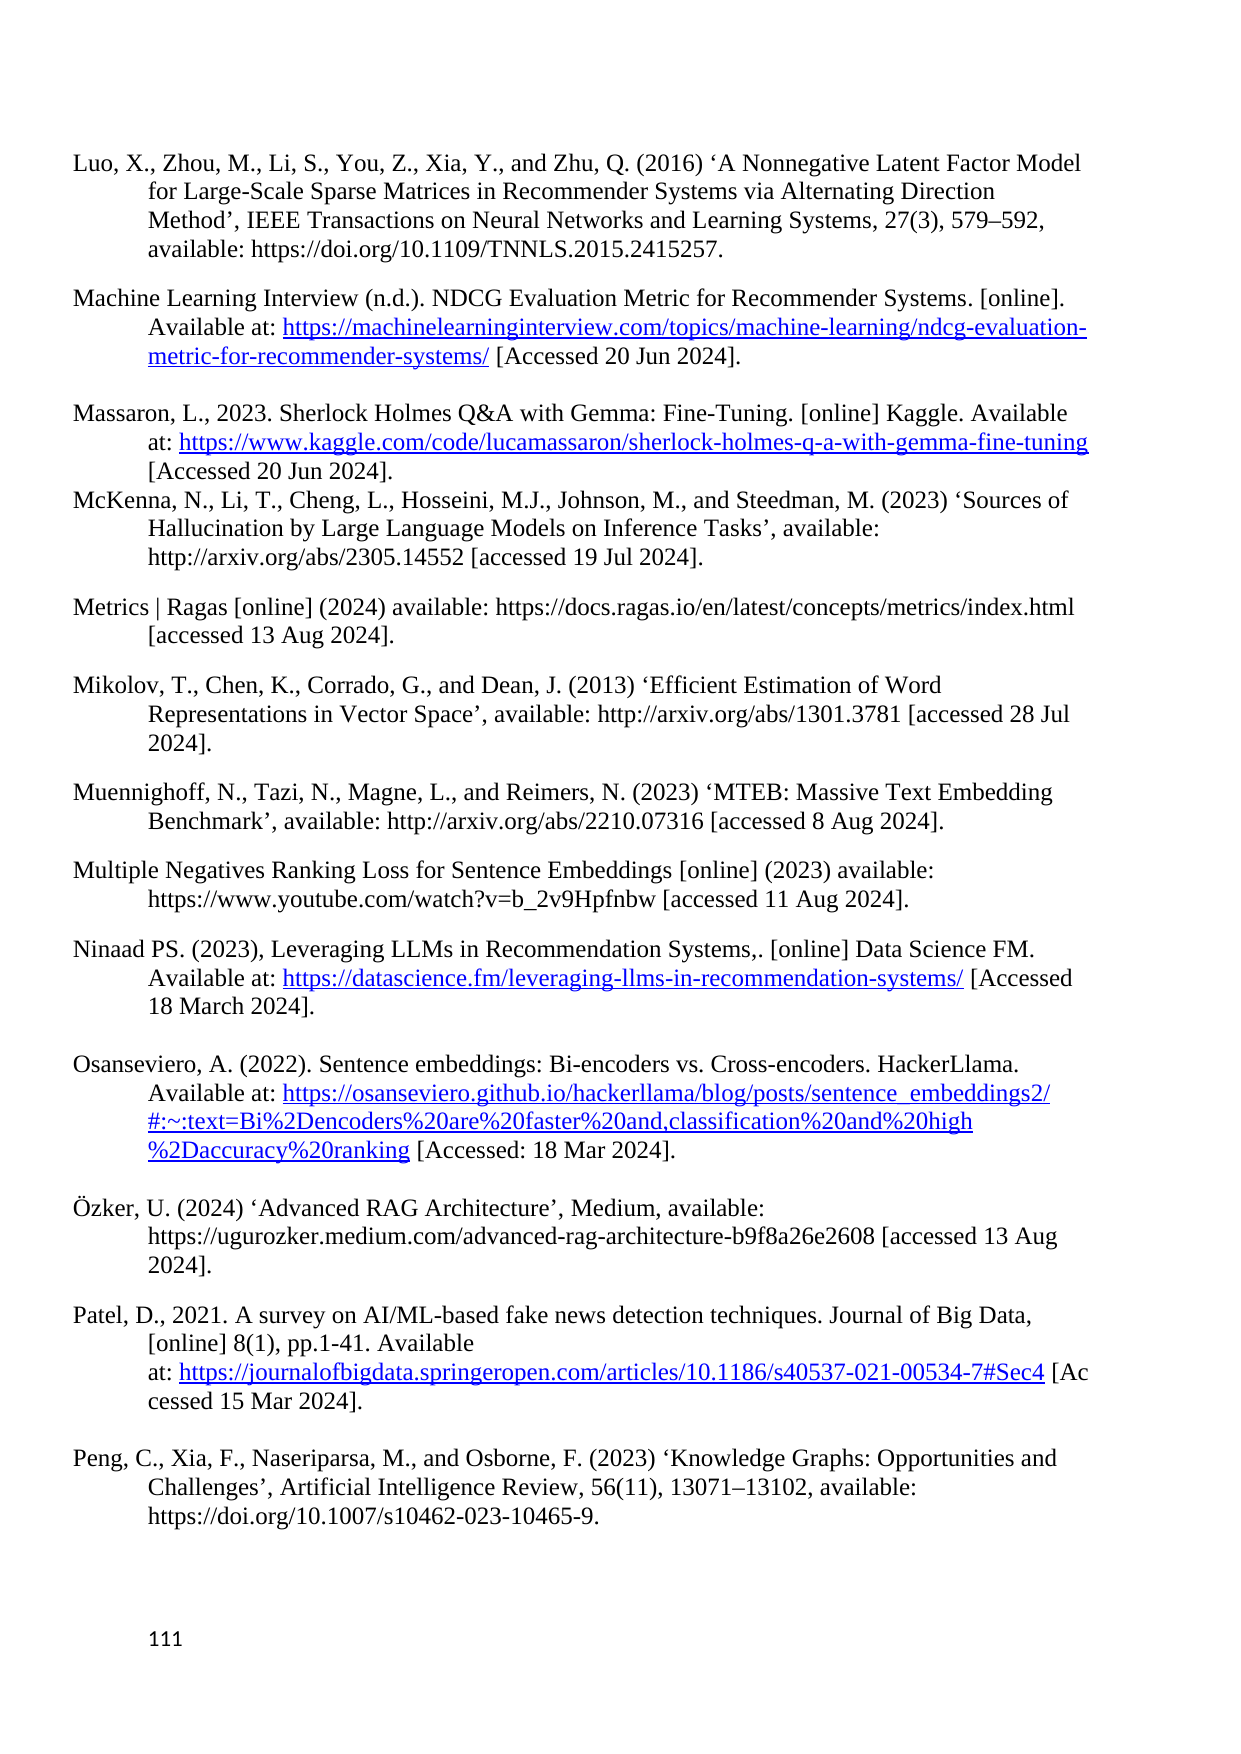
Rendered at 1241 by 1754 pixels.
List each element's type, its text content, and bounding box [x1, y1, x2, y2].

text Patel, D., 2021. A survey on AI/ML-based fake news detection techniques. Journal of Big Data, [online] 8(1), pp.1-41. Available at: https://journalofbigdata.springeropen.com/articles/10.1186/s40537-021-00534-7#Sec4 [Accessed 15 Mar 2024]. [73, 1300, 1092, 1415]
text Luo, X., Zhou, M., Li, S., You, Z., Xia, Y., and Zhu, Q. (2016) ‘A Nonnegative Latent Factor Model for Large-Scale Sparse Matrices in Recommender Systems via Alternating Direction Method’, IEEE Transactions on Neural Networks and Learning Systems, 27(3), 579–592, available: https://doi.org/10.1109/TNNLS.2015.2415257. [73, 148, 1092, 263]
text Muennighoff, N., Tazi, N., Magne, L., and Reimers, N. (2023) ‘MTEB: Massive Text Embedding Benchmark’, available: http://arxiv.org/abs/2210.07316 [accessed 8 Aug 2024]. [73, 777, 1092, 835]
text Multiple Negatives Ranking Loss for Sentence Embeddings [online] (2023) available: https://www.youtube.com/watch?v=b_2v9Hpfnbw [accessed 11 Aug 2024]. [73, 856, 1092, 913]
text Mikolov, T., Chen, K., Corrado, G., and Dean, J. (2013) ‘Efficient Estimation of Word Representations in Vector Space’, available: http://arxiv.org/abs/1301.3781 [accessed 28 Jul 2024]. [73, 670, 1092, 756]
text Osanseviero, A. (2022). Sentence embeddings: Bi-encoders vs. Cross-encoders. HackerLlama. Available at: https://osanseviero.github.io/hackerllama/blog/posts/sentence_embeddings2/#:~:text=Bi%2Dencoders%20are%20faster%20and,classification%20and%20high%2Daccuracy%20ranking [Accessed: 18 Mar 2024]. [73, 1049, 1092, 1164]
text Peng, C., Xia, F., Naseriparsa, M., and Osborne, F. (2023) ‘Knowledge Graphs: Opportunities and Challenges’, Artificial Intelligence Review, 56(11), 13071–13102, available: https://doi.org/10.1007/s10462-023-10465-9. [73, 1443, 1092, 1530]
text Özker, U. (2024) ‘Advanced RAG Architecture’, Medium, available: https://ugurozker.medium.com/advanced-rag-architecture-b9f8a26e2608 [accessed 13 Aug 2024]. [73, 1193, 1092, 1279]
text Metrics | Ragas [online] (2024) available: https://docs.ragas.io/en/latest/concepts/metrics/index.html [accessed 13 Aug 2024]. [73, 592, 1092, 649]
text Ninaad PS. (2023), Leveraging LLMs in Recommendation Systems,. [online] Data Science FM. Available at: https://datascience.fm/leveraging-llms-in-recommendation-systems/ [Accessed 18 March 2024]. [73, 934, 1092, 1020]
text Massaron, L., 2023. Sherlock Holmes Q&A with Gemma: Fine-Tuning. [online] Kaggle. Available at: https://www.kaggle.com/code/lucamassaron/sherlock-holmes-q-a-with-gemma-fine-tuning [Accessed 20 Jun 2024]. [73, 398, 1092, 485]
text Machine Learning Interview (n.d.). NDCG Evaluation Metric for Recommender Systems. [online]. Available at: https://machinelearninginterview.com/topics/machine-learning/ndcg-evaluation-metric-for-recommender-systems/ [Accessed 20 Jun 2024]. [73, 283, 1092, 370]
text McKenna, N., Li, T., Cheng, L., Hosseini, M.J., Johnson, M., and Steedman, M. (2023) ‘Sources of Hallucination by Large Language Models on Inference Tasks’, available: http://arxiv.org/abs/2305.14552 [accessed 19 Jul 2024]. [73, 485, 1092, 571]
